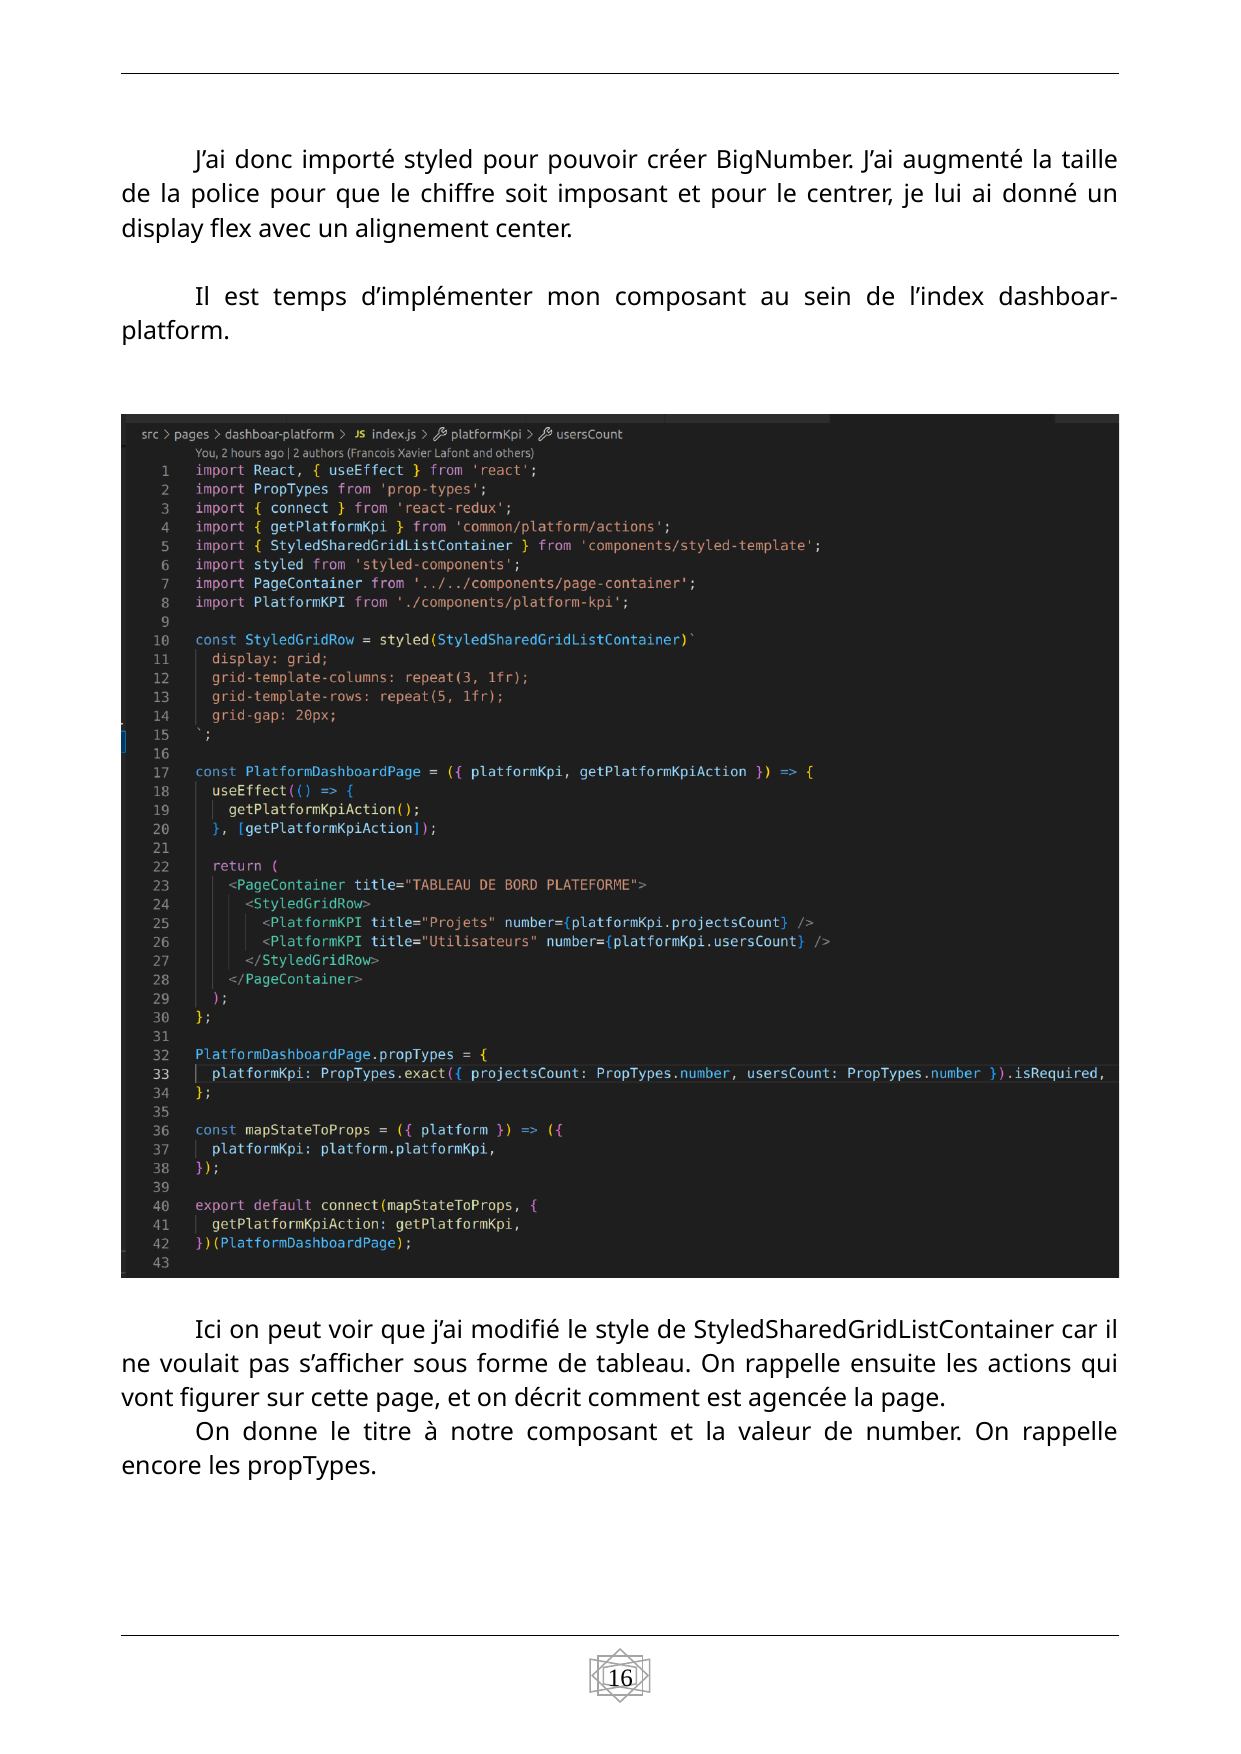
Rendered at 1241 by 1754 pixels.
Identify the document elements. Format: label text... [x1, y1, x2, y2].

text Ici on peut voir que j’ai modifié le style de StyledSharedGridListContainer car il ne voulait pas s’afficher sous forme de tableau. On rappelle ensuite les actions qui vont figurer sur cette page, et on décrit comment est agencée la page. [121, 1311, 1119, 1414]
picture [121, 414, 1120, 1278]
text Il est temps d’implémenter mon composant au sein de l’index dashboar-platform. [121, 278, 1119, 346]
text On donne le titre à notre composant et la valeur de number. On rappelle encore les propTypes. [121, 1414, 1119, 1482]
text J’ai donc importé styled pour pouvoir créer BigNumber. J’ai augmenté la taille de la police pour que le chiffre soit imposant et pour le centrer, je lui ai donné un display flex avec un alignement center. [121, 142, 1119, 244]
